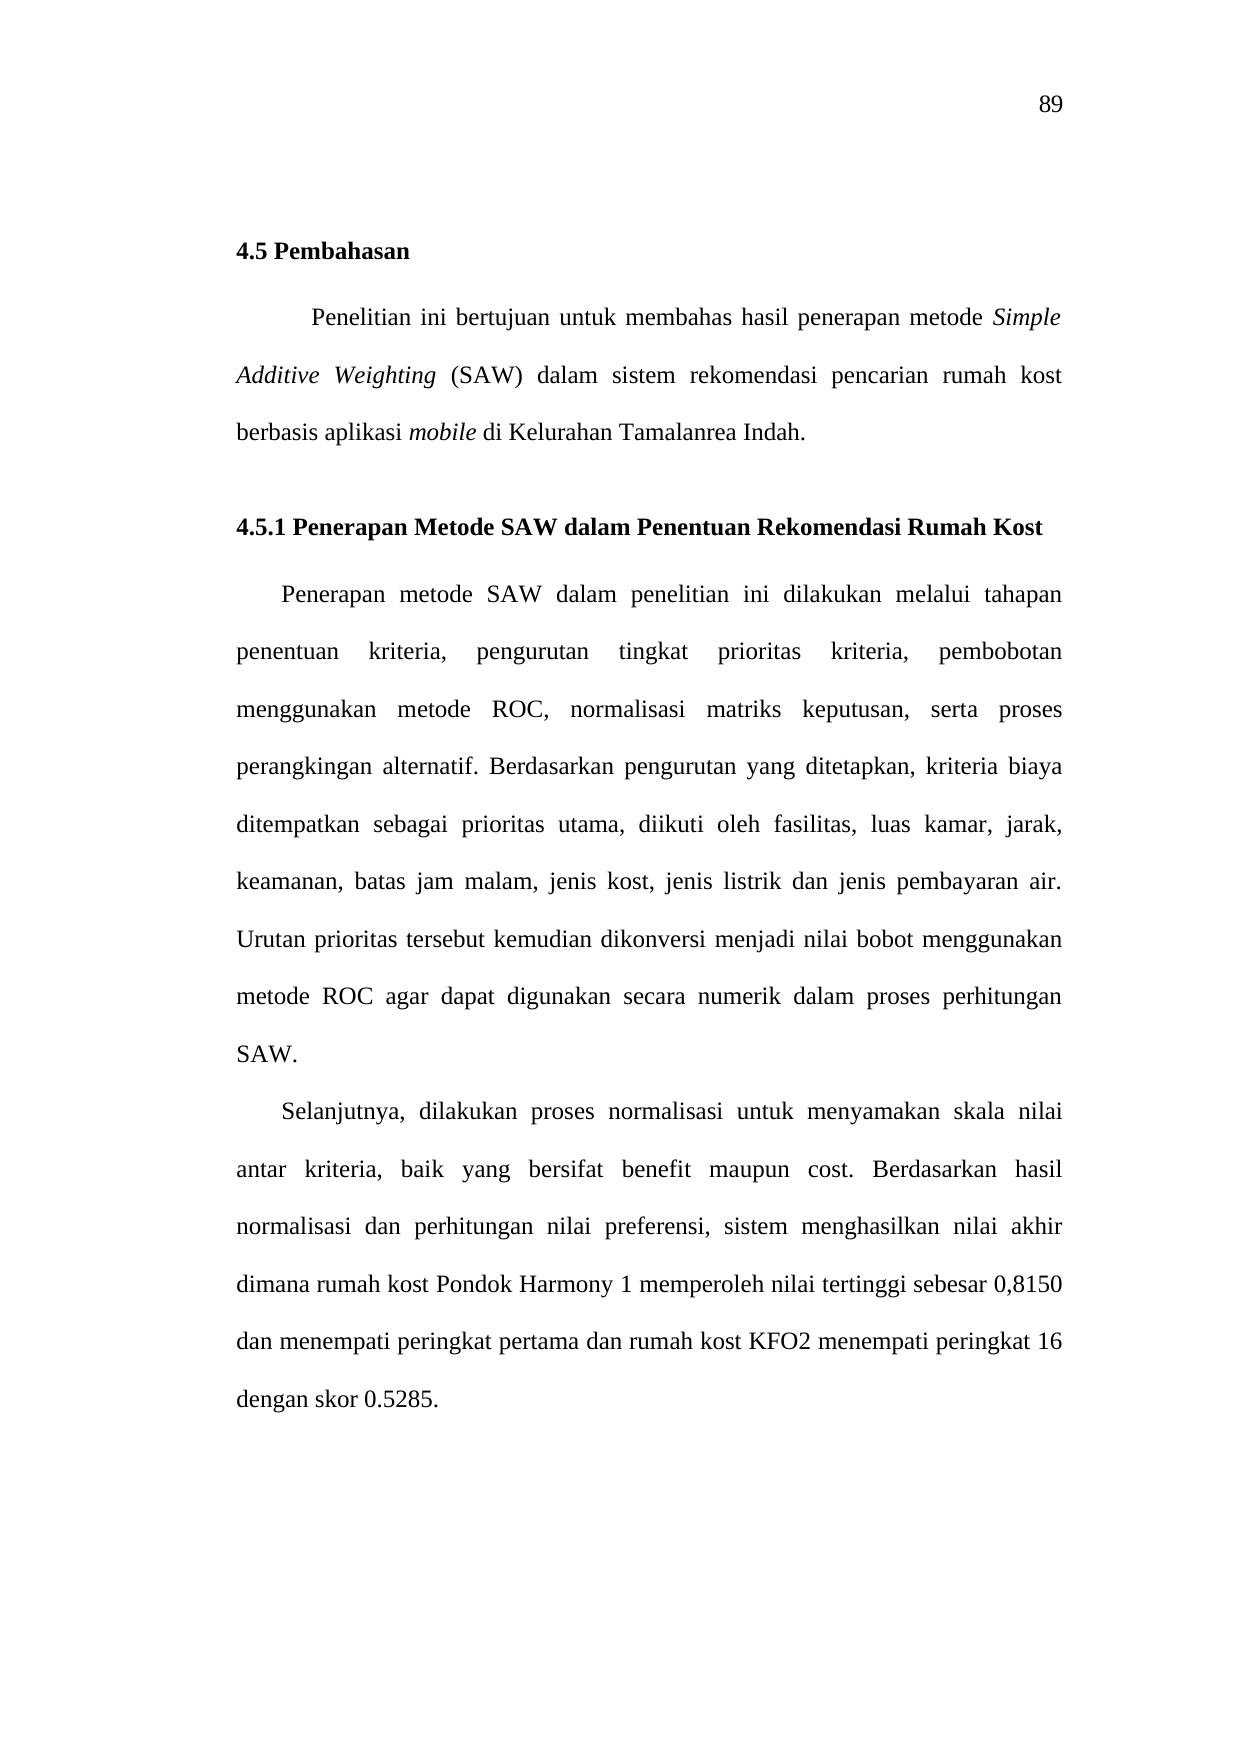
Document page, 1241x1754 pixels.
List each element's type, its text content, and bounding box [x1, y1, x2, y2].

text Penerapan metode SAW dalam penelitian ini dilakukan melalui tahapan penentuan kriteria, pengurutan tingkat prioritas kriteria, pembobotan menggunakan metode ROC, normalisasi matriks keputusan, serta proses perangkingan alternatif. Berdasarkan pengurutan yang ditetapkan, kriteria biaya ditempatkan sebagai prioritas utama, diikuti oleh fasilitas, luas kamar, jarak, keamanan, batas jam malam, jenis kost, jenis listrik dan jenis pembayaran air. Urutan prioritas tersebut kemudian dikonversi menjadi nilai bobot menggunakan metode ROC agar dapat digunakan secara numerik dalam proses perhitungan SAW. [236, 579, 1063, 1067]
subtitle 4.5 Pembahasan [236, 236, 1063, 265]
text Penelitian ini bertujuan untuk membahas hasil penerapan metode Simple Additive Weighting (SAW) dalam sistem rekomendasi pencarian rumah kost berbasis aplikasi mobile di Kelurahan Tamalanrea Indah. [236, 302, 1063, 446]
subtitle 4.5.1 Penerapan Metode SAW dalam Penentuan Rekomendasi Rumah Kost [236, 512, 1063, 541]
text Selanjutnya, dilakukan proses normalisasi untuk menyamakan skala nilai antar kriteria, baik yang bersifat benefit maupun cost. Berdasarkan hasil normalisasi dan perhitungan nilai preferensi, sistem menghasilkan nilai akhir dimana rumah kost Pondok Harmony 1 memperoleh nilai tertinggi sebesar 0,8150 dan menempati peringkat pertama dan rumah kost KFO2 menempati peringkat 16 dengan skor 0.5285. [236, 1096, 1063, 1412]
